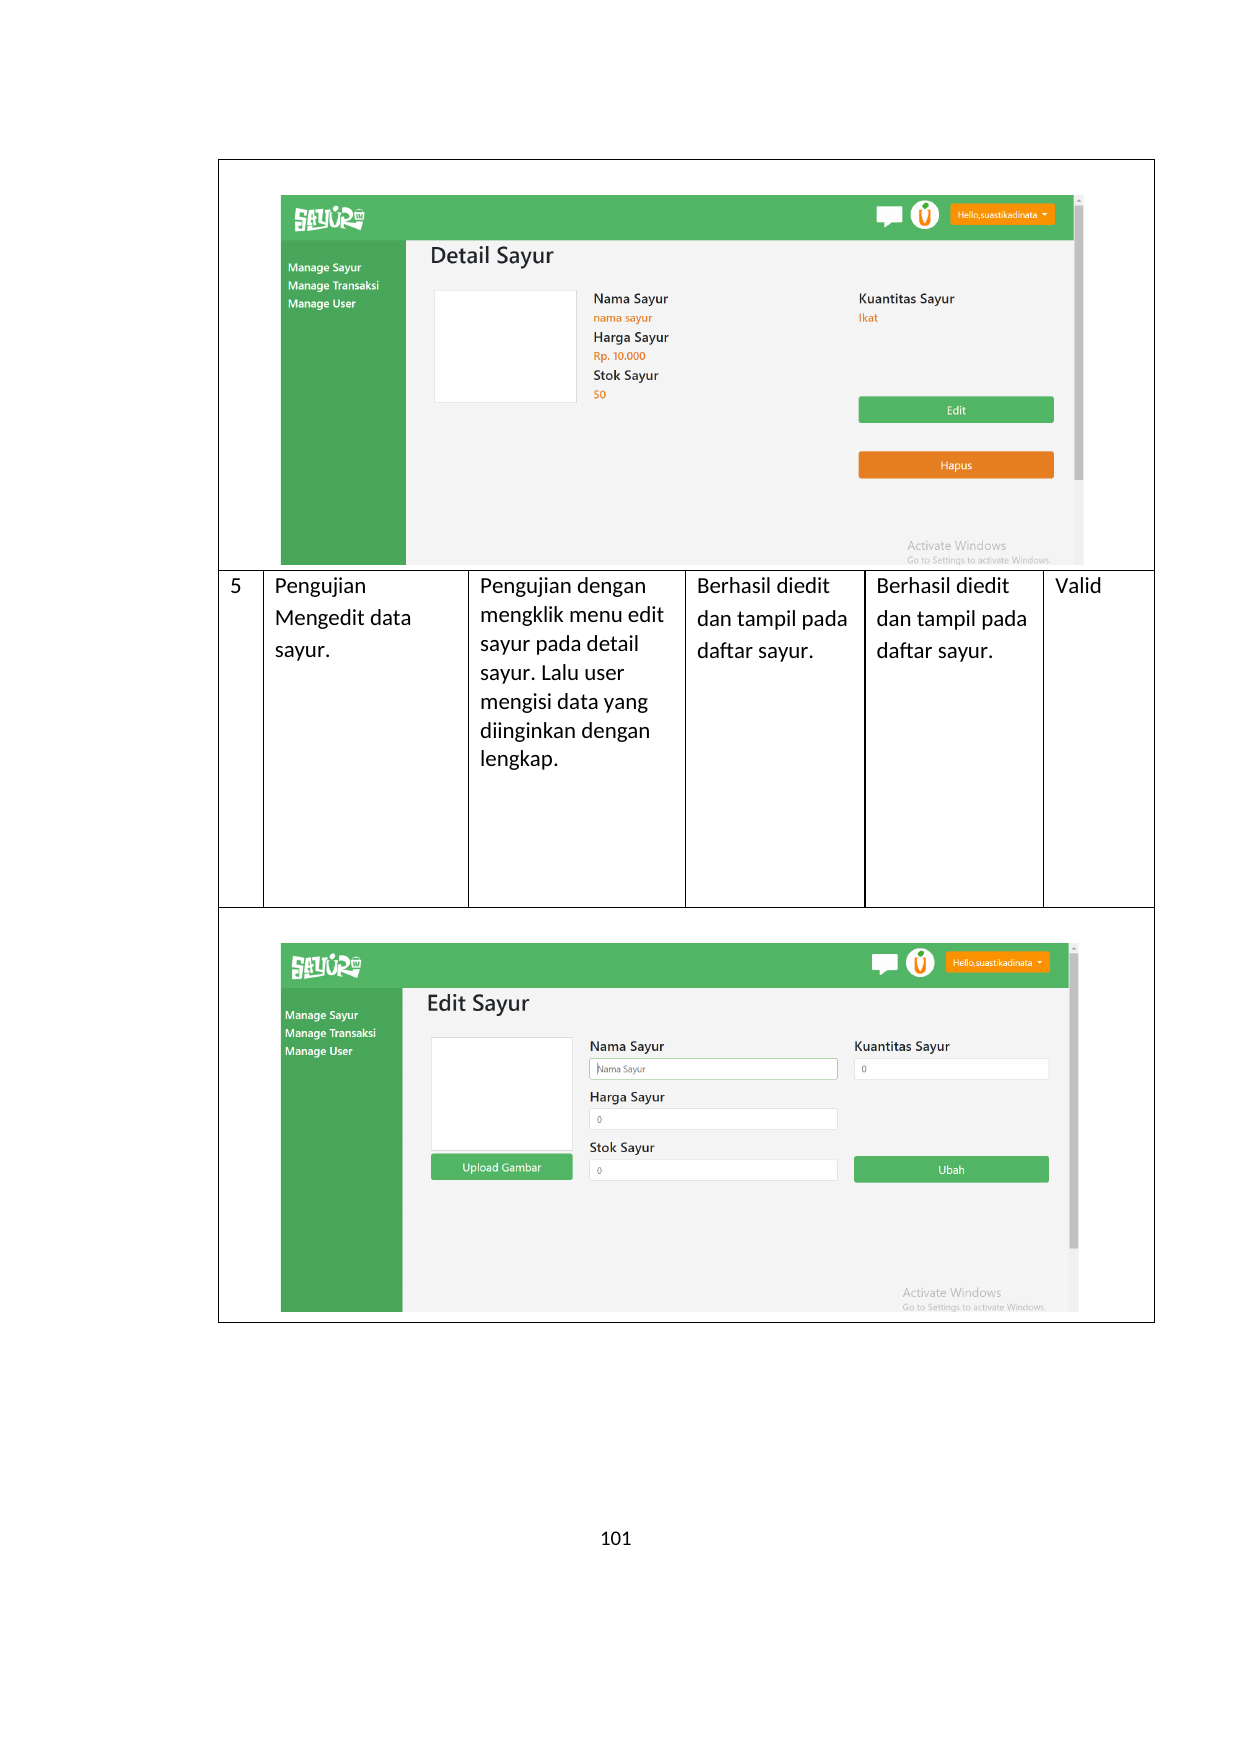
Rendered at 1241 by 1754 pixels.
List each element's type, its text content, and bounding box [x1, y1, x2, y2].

picture [280, 943, 1079, 1312]
table_cell Pengujian dengan mengklik menu edit sayur pada detail sayur. Lalu user mengisi data yang diinginkan dengan lengkap. [469, 571, 685, 907]
table_cell Pengujian Mengedit data sayur. [264, 571, 468, 907]
table_cell [219, 908, 1154, 1322]
table_cell Valid [1044, 571, 1154, 907]
picture [280, 195, 1084, 565]
table_cell Berhasil diedit dan tampil pada daftar sayur. [686, 571, 864, 907]
table_cell 5 [219, 571, 263, 907]
table_cell Berhasil diedit dan tampil pada daftar sayur. [866, 571, 1043, 907]
table_cell [219, 160, 1154, 570]
